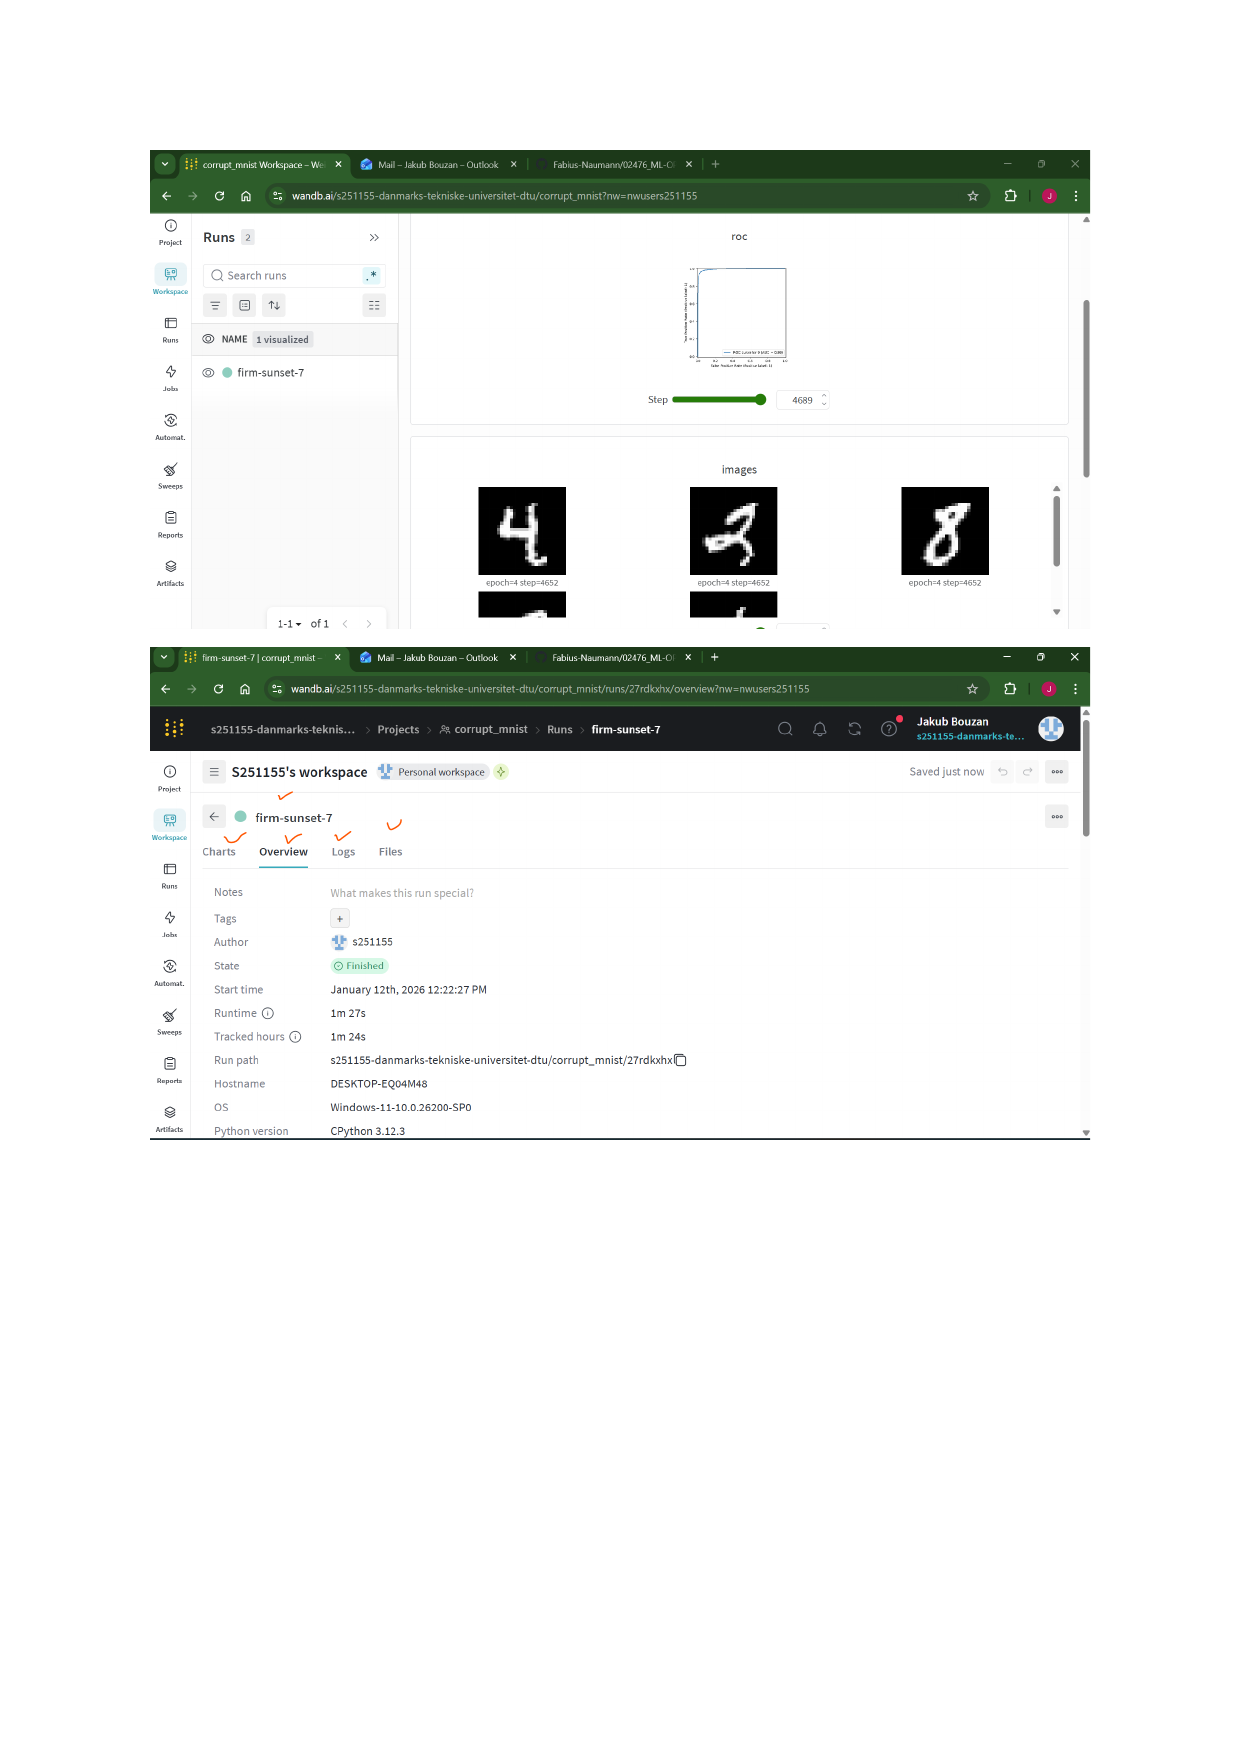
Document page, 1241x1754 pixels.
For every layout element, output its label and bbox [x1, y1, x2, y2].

picture [150, 647, 1091, 1140]
picture [150, 150, 1091, 629]
